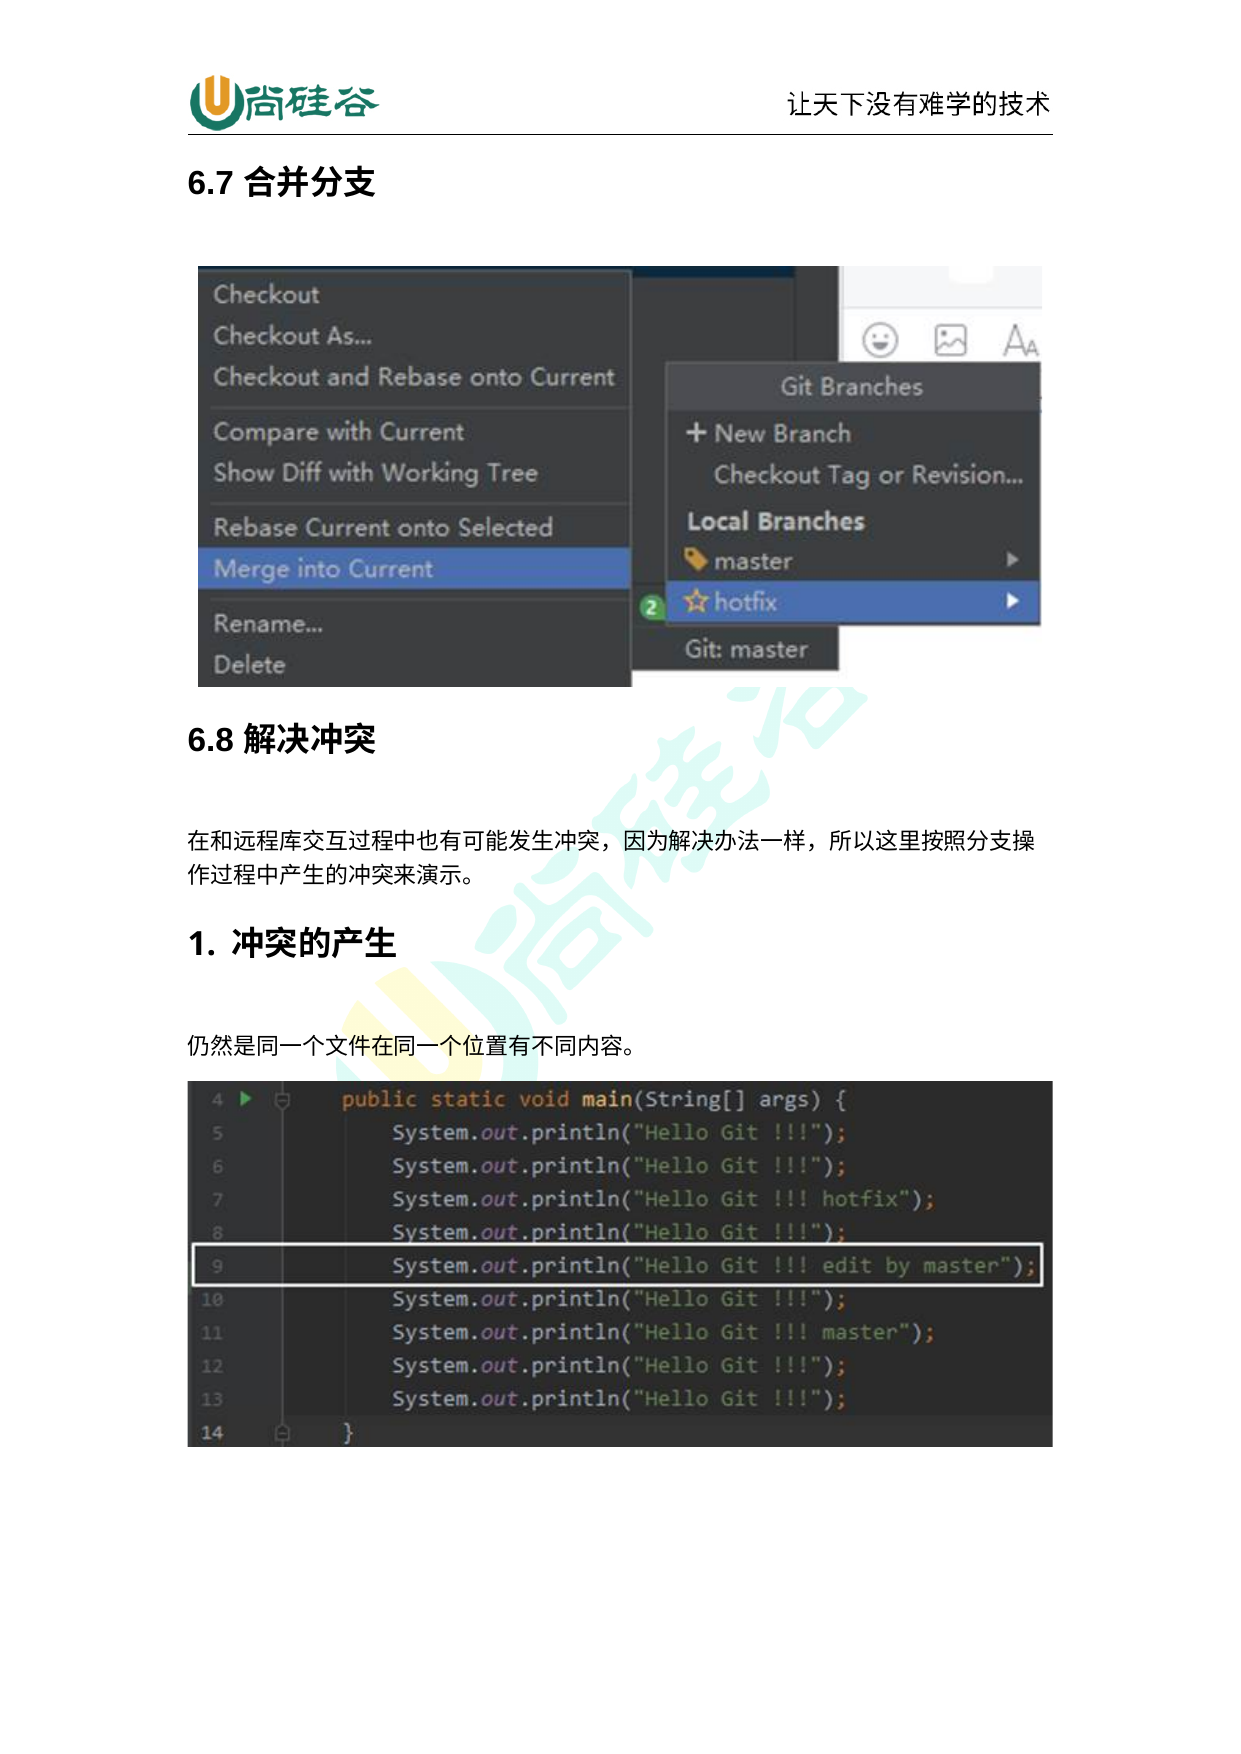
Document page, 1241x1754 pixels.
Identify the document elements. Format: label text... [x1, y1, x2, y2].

text 在和远程库交互过程中也有可能发生冲突，因为解决办法一样，所以这里按照分支操作过程中产生的冲突来演示。 [187, 823, 1053, 890]
picture [187, 73, 1053, 132]
picture [187, 1081, 1053, 1447]
subtitle 6.8 解决冲突 [187, 713, 1053, 761]
text 仍然是同一个文件在同一个位置有不同内容。 [187, 1028, 1053, 1061]
subtitle 冲突的产生 [187, 917, 1053, 965]
picture [198, 266, 1043, 687]
subtitle 6.7 合并分支 [187, 156, 1053, 204]
